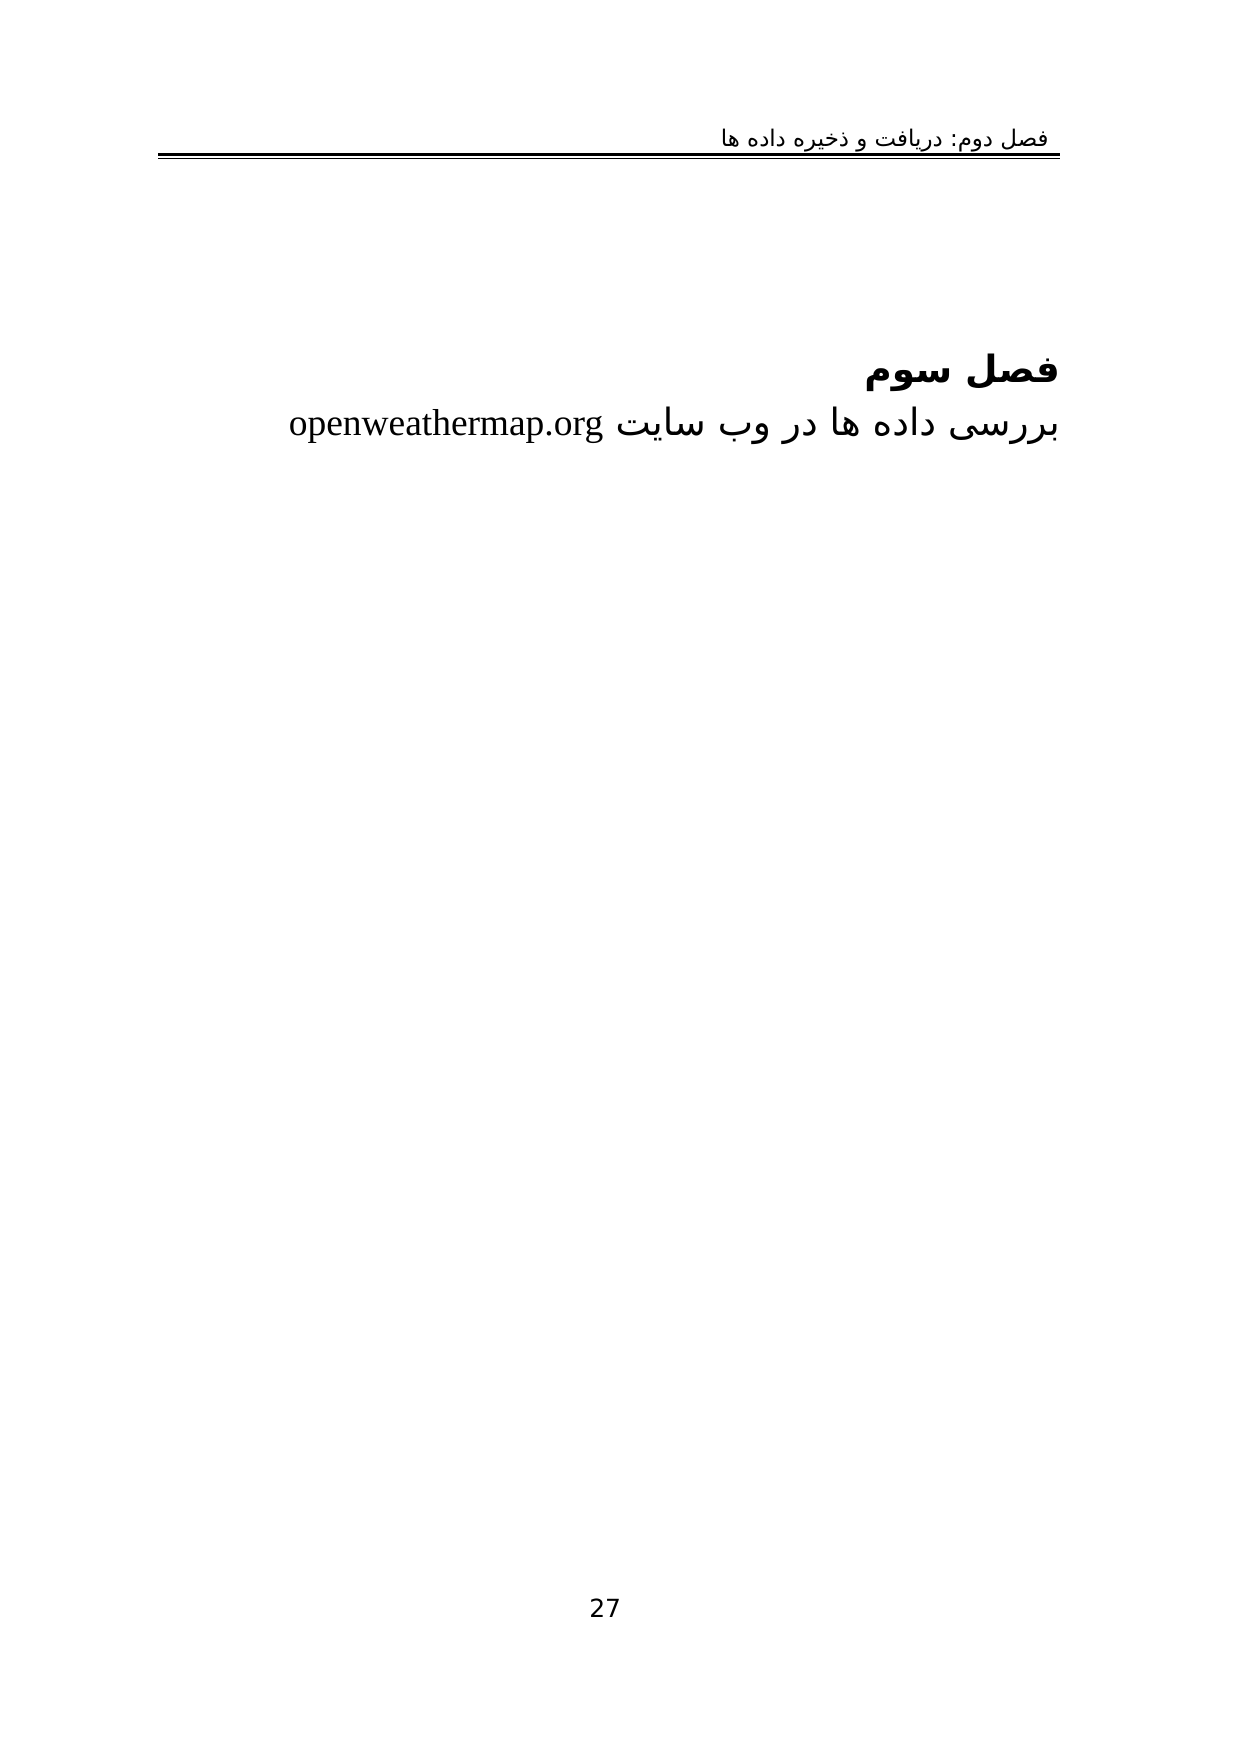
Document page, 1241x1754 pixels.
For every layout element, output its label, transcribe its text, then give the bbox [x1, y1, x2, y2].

subtitle فصل سوم بررسی داده ها در وب سایت openweathermap.org [150, 296, 1060, 444]
